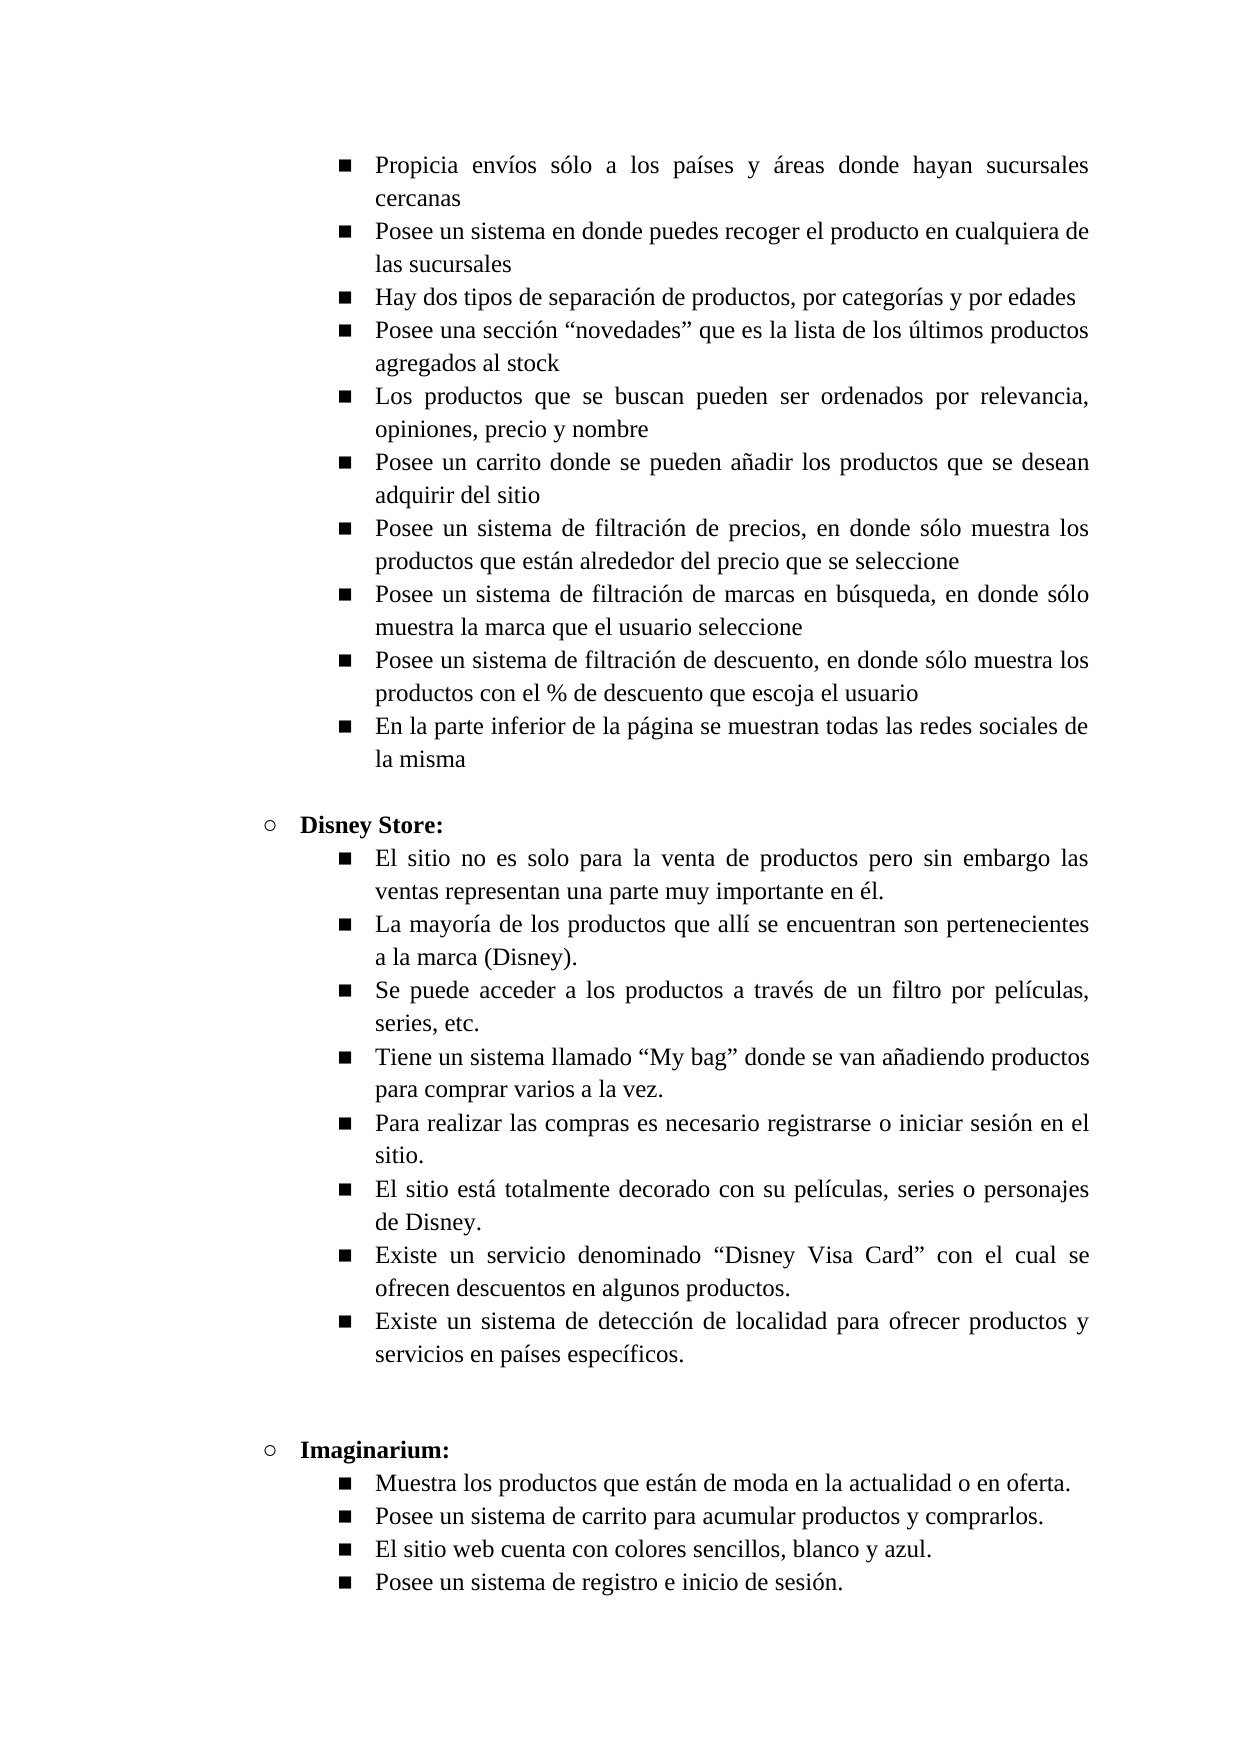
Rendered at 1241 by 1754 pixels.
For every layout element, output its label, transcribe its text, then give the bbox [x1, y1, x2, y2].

list Disney Store: [262, 810, 1090, 839]
list Hay dos tipos de separación de productos, por categorías y por edades [337, 282, 1090, 311]
list El sitio está totalmente decorado con su películas, series o personajes de Disney. [337, 1174, 1090, 1235]
list Existe un servicio denominado “Disney Visa Card” con el cual se ofrecen descuentos en algunos productos. [337, 1240, 1090, 1301]
list Se puede acceder a los productos a través de un filtro por películas, series, etc. [337, 976, 1090, 1037]
list En la parte inferior de la página se muestran todas las redes sociales de la misma [337, 711, 1090, 773]
list Tiene un sistema llamado “My bag” donde se van añadiendo productos para comprar varios a la vez. [337, 1042, 1090, 1103]
list La mayoría de los productos que allí se encuentran son pertenecientes a la marca (Disney). [337, 909, 1090, 971]
list Posee un carrito donde se pueden añadir los productos que se desean adquirir del sitio [337, 447, 1090, 509]
list Existe un sistema de detección de localidad para ofrecer productos y servicios en países específicos. [337, 1306, 1090, 1367]
list Posee un sistema de carrito para acumular productos y comprarlos. [337, 1501, 1090, 1530]
list Para realizar las compras es necesario registrarse o iniciar sesión en el sitio. [337, 1108, 1090, 1169]
list Posee una sección “novedades” que es la lista de los últimos productos agregados al stock [337, 315, 1090, 377]
list Posee un sistema de filtración de precios, en donde sólo muestra los productos que están alrededor del precio que se seleccione [337, 513, 1090, 575]
list Posee un sistema de filtración de descuento, en donde sólo muestra los productos con el % de descuento que escoja el usuario [337, 645, 1090, 707]
list Los productos que se buscan pueden ser ordenados por relevancia, opiniones, precio y nombre [337, 381, 1090, 443]
list Posee un sistema de filtración de marcas en búsqueda, en donde sólo muestra la marca que el usuario seleccione [337, 579, 1090, 641]
list Posee un sistema en donde puedes recoger el producto en cualquiera de las sucursales [337, 216, 1090, 278]
list Muestra los productos que están de moda en la actualidad o en oferta. [337, 1468, 1090, 1497]
list El sitio no es solo para la venta de productos pero sin embargo las ventas representan una parte muy importante en él. [337, 843, 1090, 905]
list Posee un sistema de registro e inicio de sesión. [337, 1567, 1090, 1596]
list Propicia envíos sólo a los países y áreas donde hayan sucursales cercanas [337, 150, 1090, 212]
list El sitio web cuenta con colores sencillos, blanco y azul. [337, 1534, 1090, 1563]
list Imaginarium: [262, 1435, 1090, 1464]
